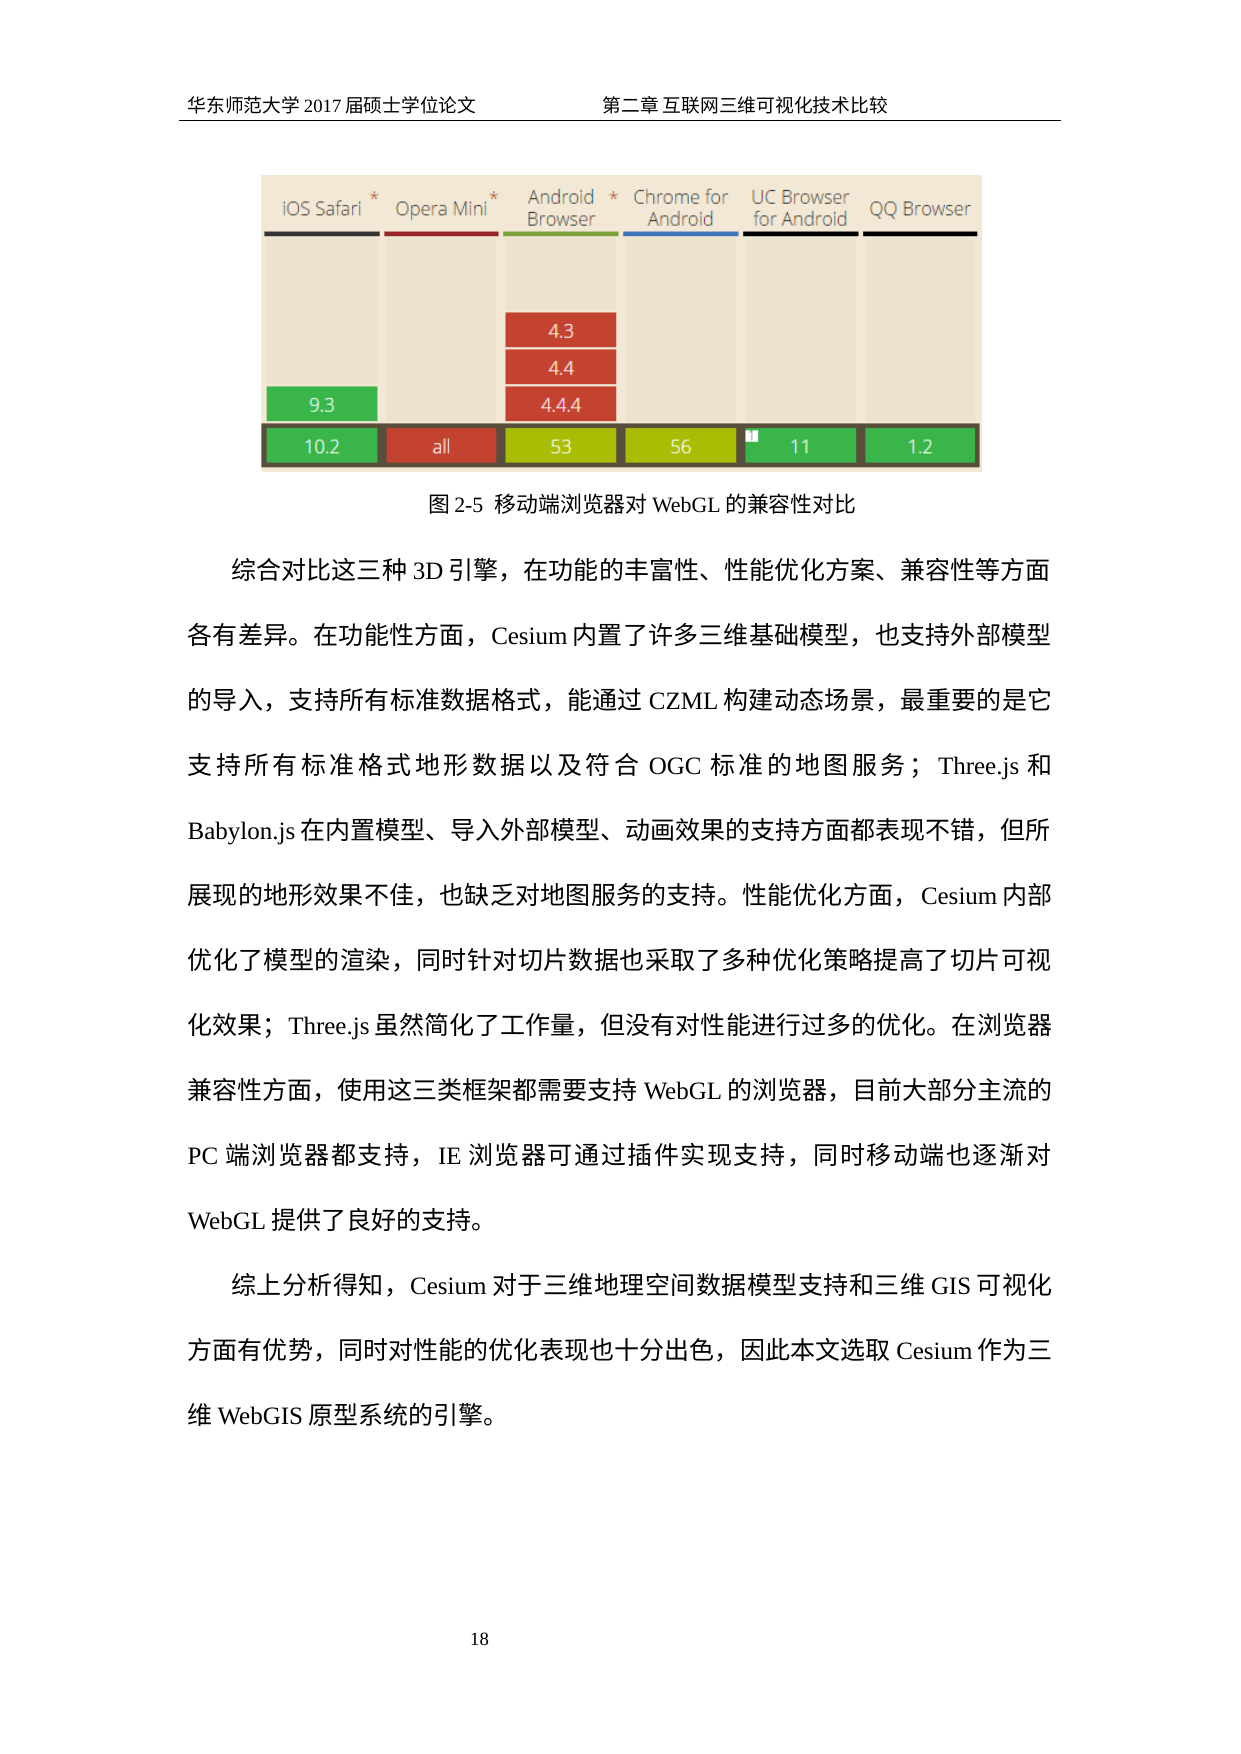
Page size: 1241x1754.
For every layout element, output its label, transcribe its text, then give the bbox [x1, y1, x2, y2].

text 综上分析得知，Cesium对于三维地理空间数据模型支持和三维GIS可视化方面有优势，同时对性能的优化表现也十分出色，因此本文选取Cesium作为三维WebGIS原型系统的引擎。 [187, 1251, 1053, 1446]
picture [261, 175, 982, 472]
text 综合对比这三种3D引擎，在功能的丰富性、性能优化方案、兼容性等方面各有差异。在功能性方面，Cesium内置了许多三维基础模型，也支持外部模型的导入，支持所有标准数据格式，能通过CZML构建动态场景，最重要的是它支持所有标准格式地形数据以及符合OGC标准的地图服务；Three.js和Babylon.js在内置模型、导入外部模型、动画效果的支持方面都表现不错，但所展现的地形效果不佳，也缺乏对地图服务的支持。性能优化方面，Cesium内部优化了模型的渲染，同时针对切片数据也采取了多种优化策略提高了切片可视化效果；Three.js虽然简化了工作量，但没有对性能进行过多的优化。在浏览器兼容性方面，使用这三类框架都需要支持WebGL的浏览器，目前大部分主流的PC端浏览器都支持，IE浏览器可通过插件实现支持，同时移动端也逐渐对WebGL提供了良好的支持。 [187, 536, 1053, 1251]
